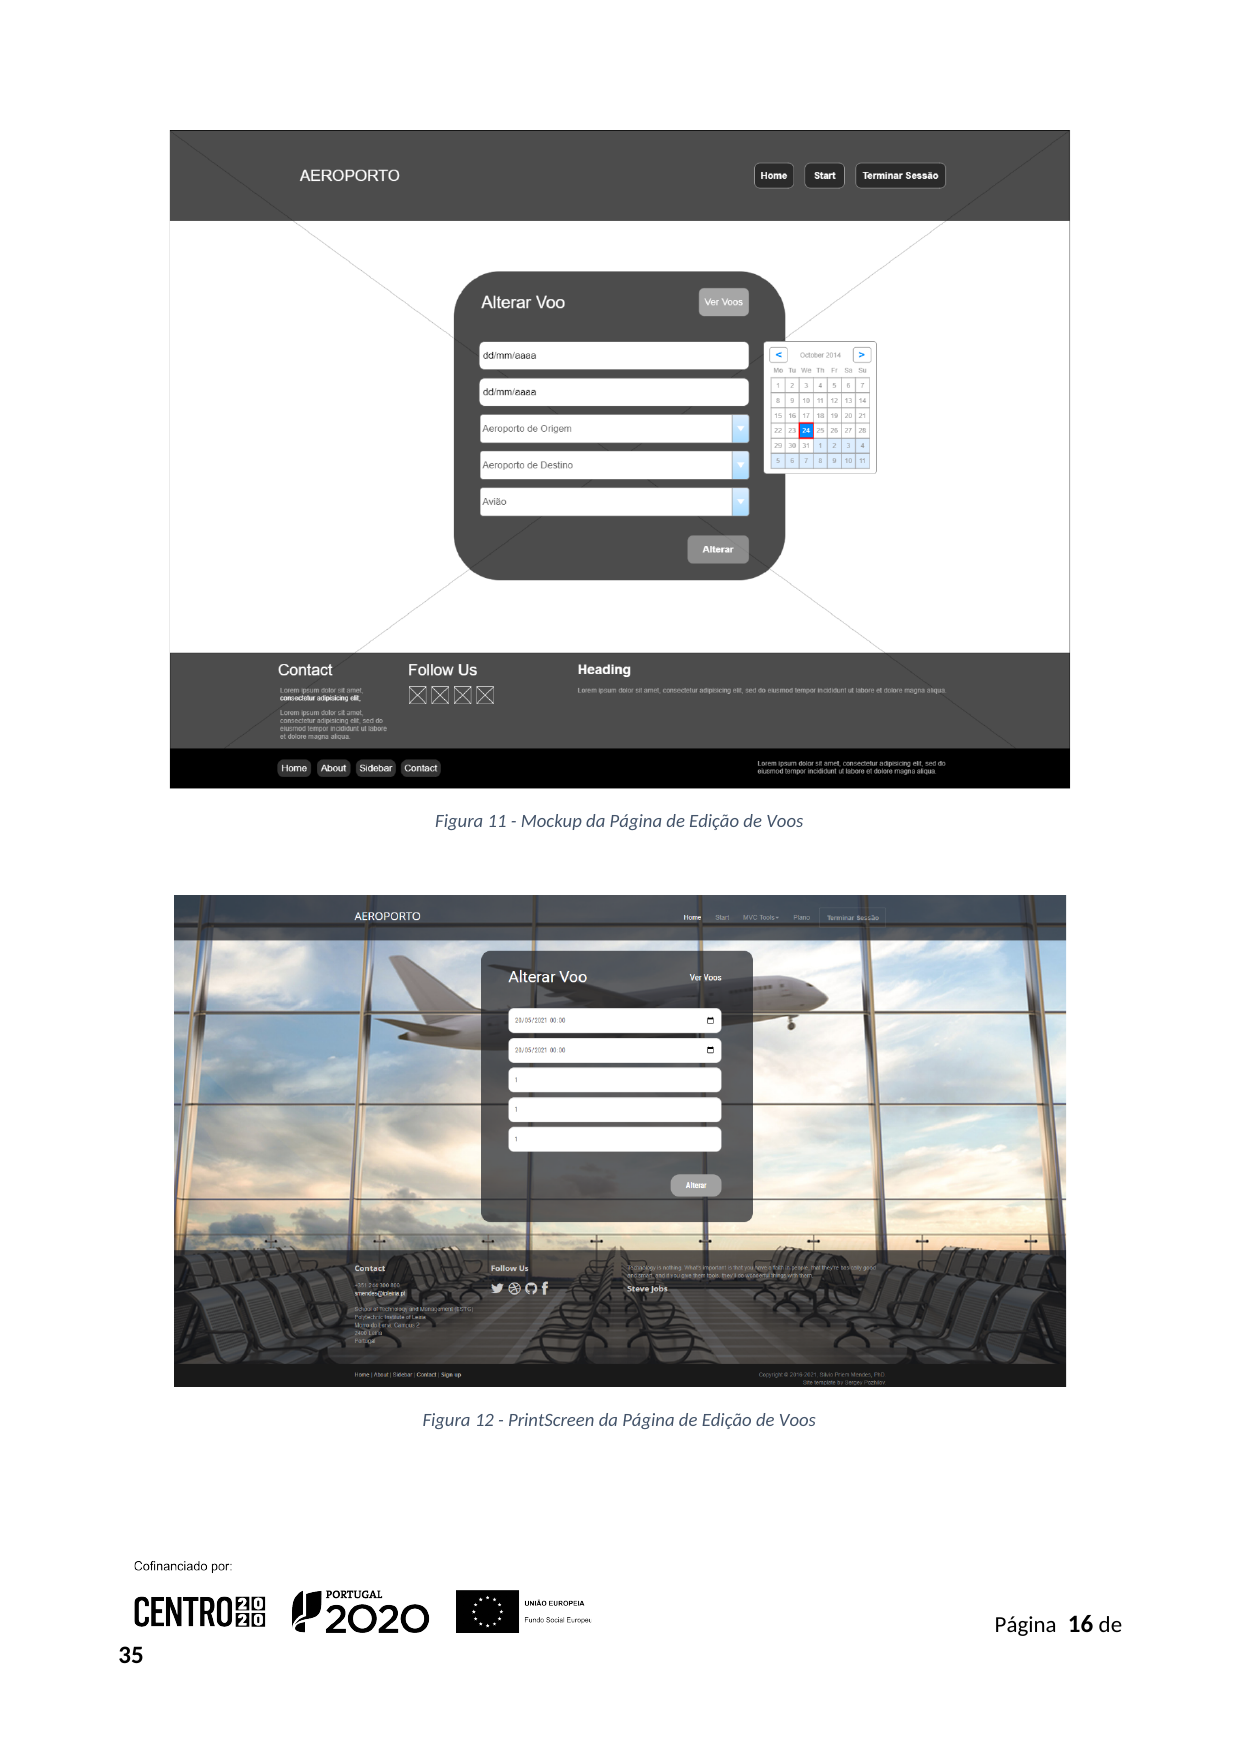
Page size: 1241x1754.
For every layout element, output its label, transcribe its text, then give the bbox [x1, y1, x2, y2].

text Figura - PrintScreen da Página de Edição de Voos [118, 1408, 1122, 1431]
picture [169, 130, 1071, 789]
picture [174, 895, 1067, 1387]
text Figura - Mockup da Página de Edição de Voos [118, 809, 1122, 832]
picture [134, 1561, 592, 1633]
